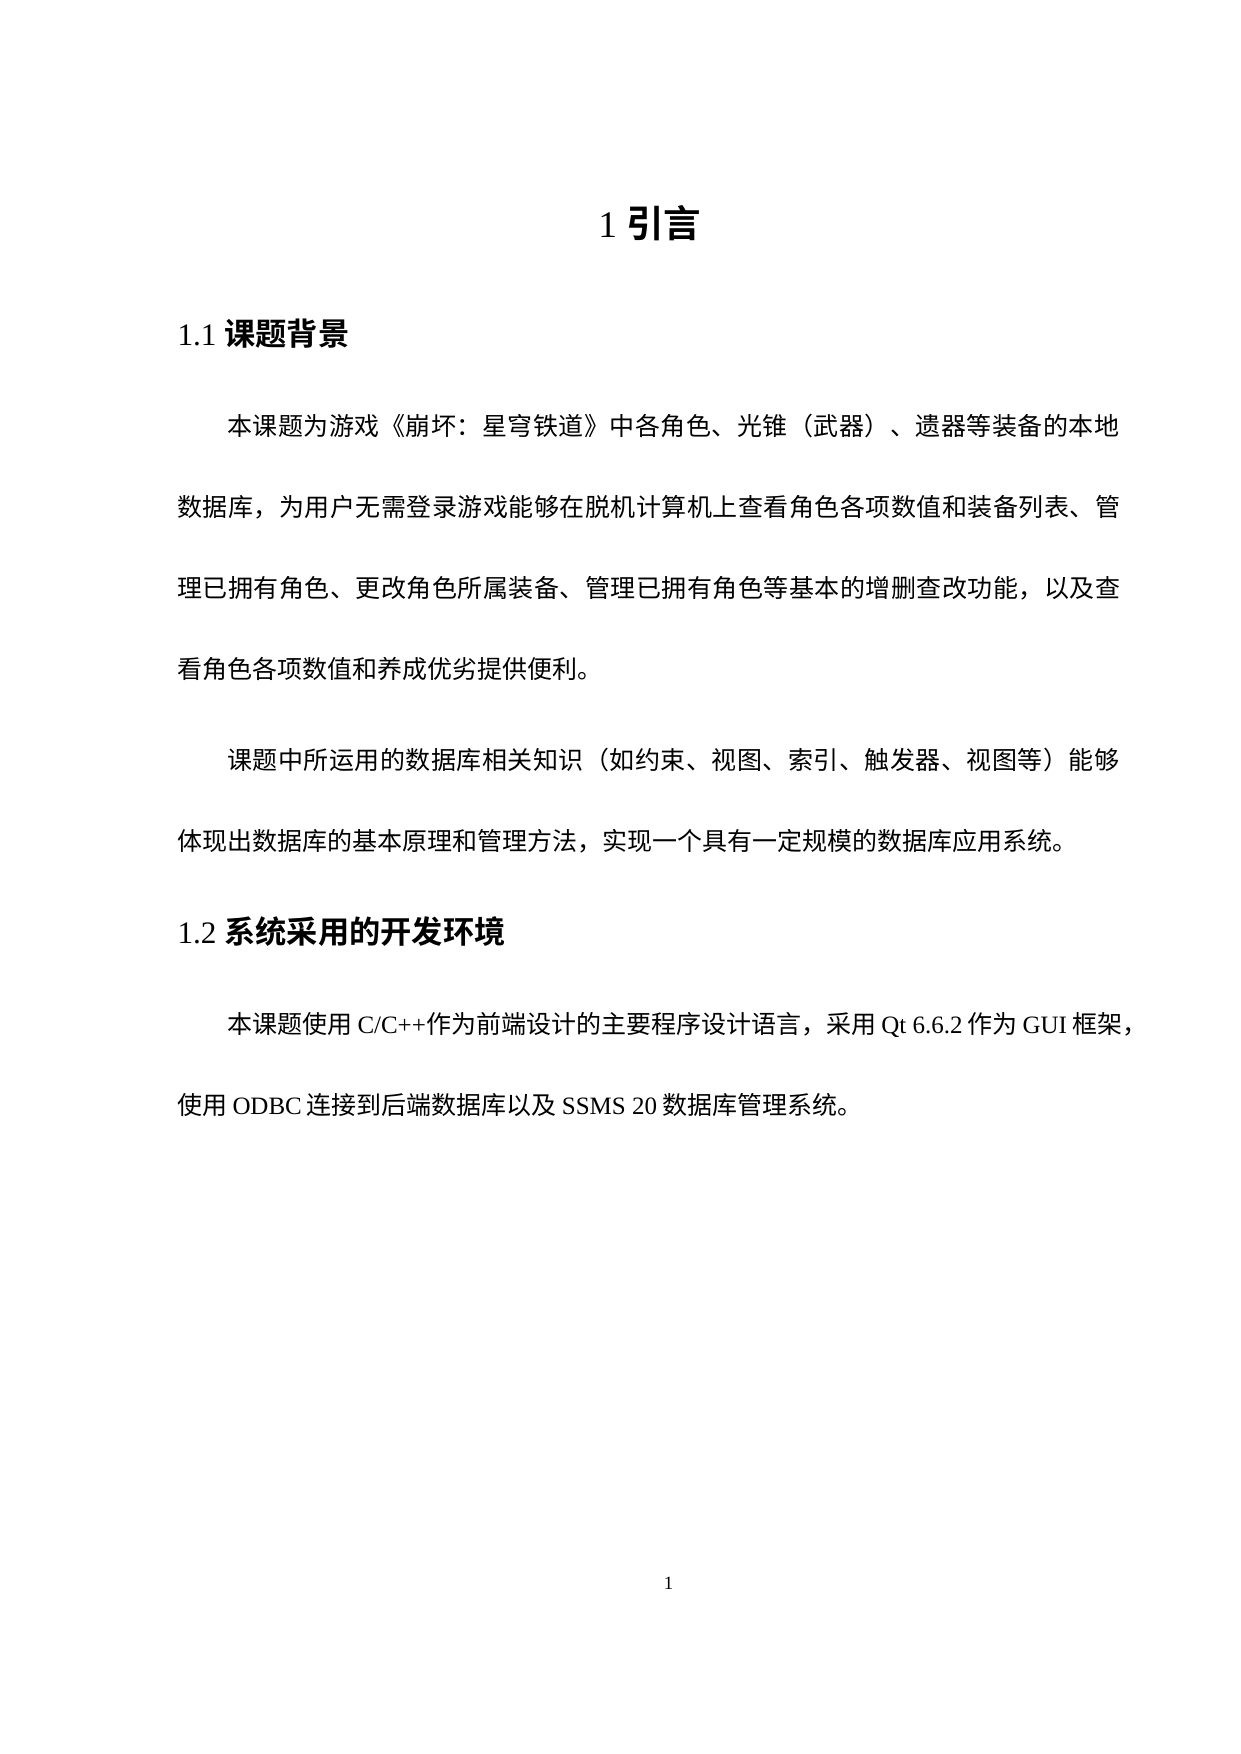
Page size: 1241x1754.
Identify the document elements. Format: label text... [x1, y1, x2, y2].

text 本课题使用C/C++作为前端设计的主要程序设计语言，采用Qt 6.6.2作为GUI框架，使用ODBC连接到后端数据库以及SSMS 20数据库管理系统。 [177, 990, 1122, 1136]
subtitle 系统采用的开发环境 [177, 897, 1122, 962]
subtitle 课题背景 [177, 299, 1122, 364]
text 课题中所运用的数据库相关知识（如约束、视图、索引、触发器、视图等）能够体现出数据库的基本原理和管理方法，实现一个具有一定规模的数据库应用系统。 [177, 726, 1122, 872]
text 本课题为游戏《崩坏：星穹铁道》中各角色、光锥（武器）、遗器等装备的本地数据库，为用户无需登录游戏能够在脱机计算机上查看角色各项数值和装备列表、管理已拥有角色、更改角色所属装备、管理已拥有角色等基本的增删查改功能，以及查看角色各项数值和养成优劣提供便利。 [177, 392, 1122, 700]
subtitle 引言 [177, 188, 1122, 253]
